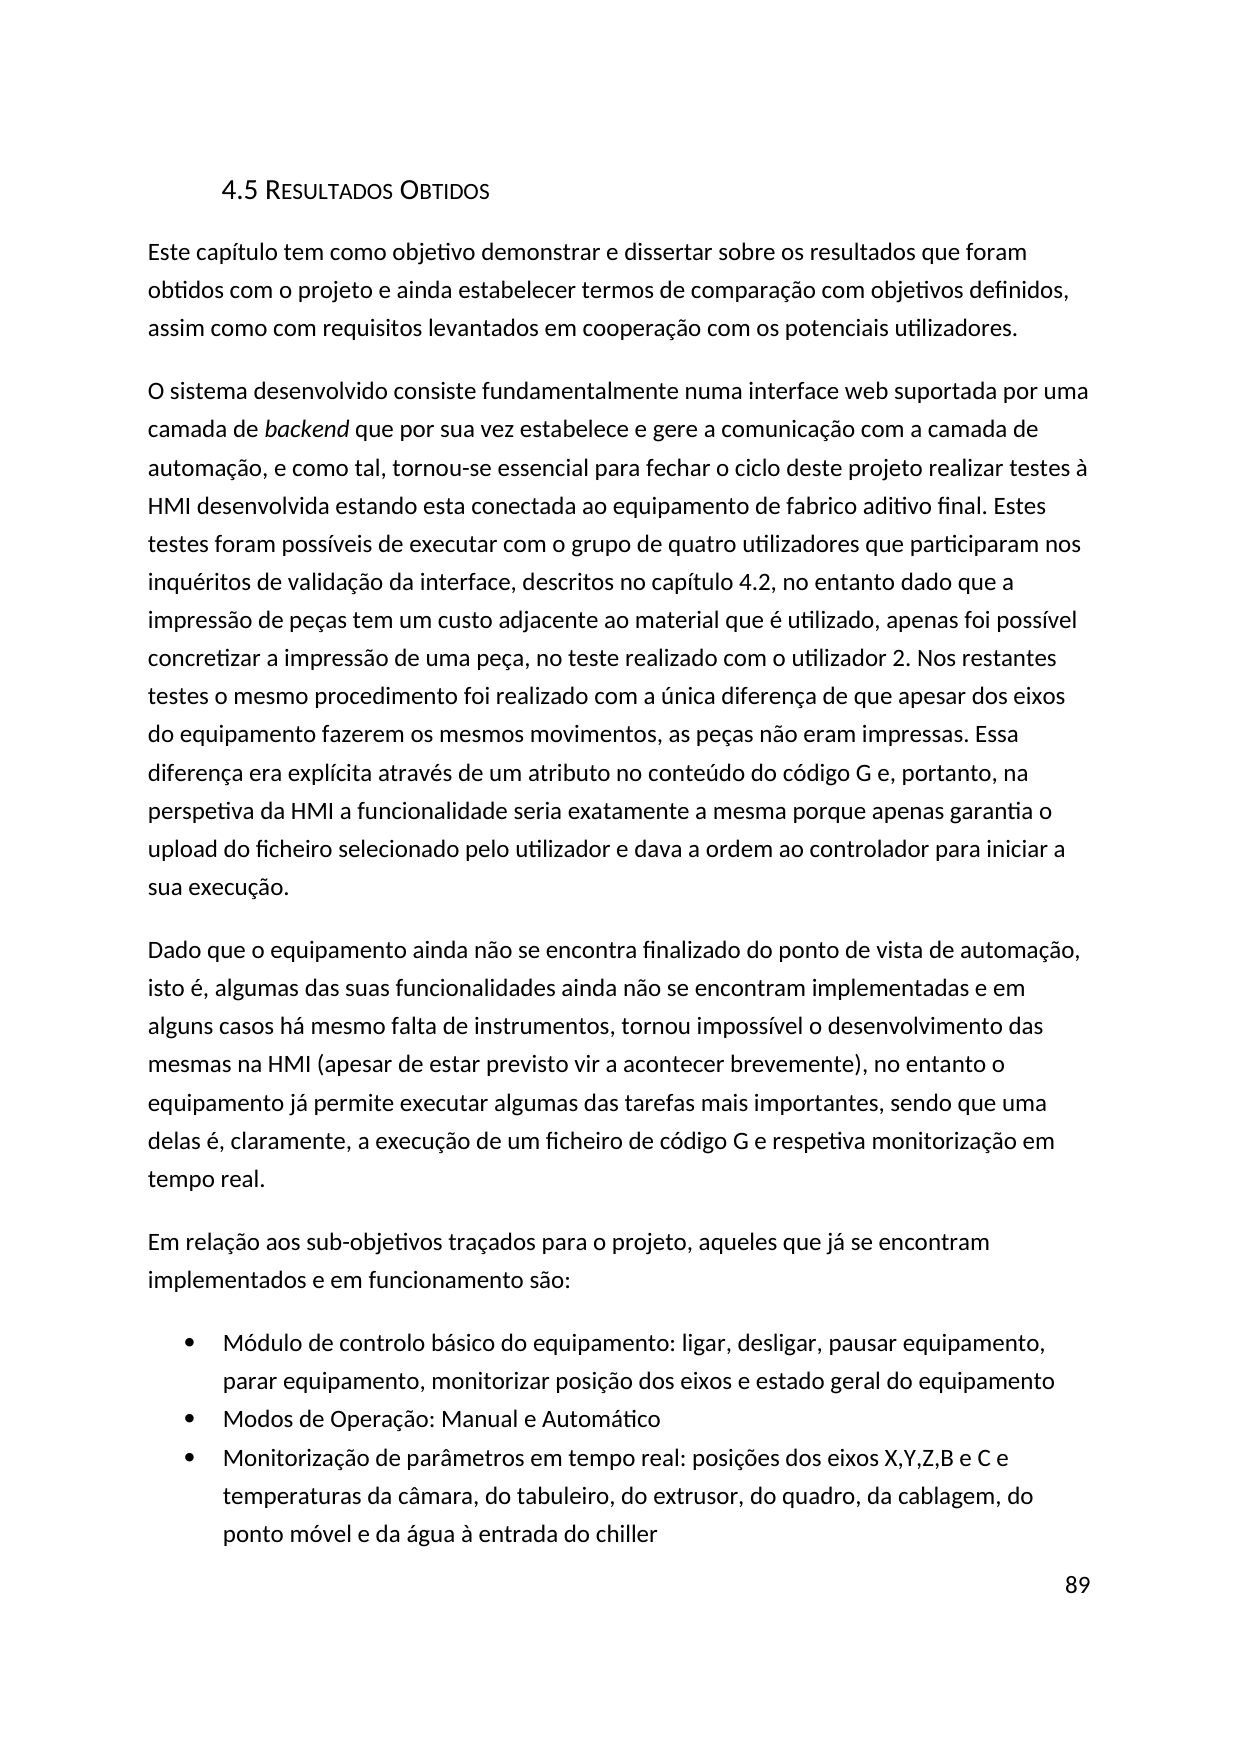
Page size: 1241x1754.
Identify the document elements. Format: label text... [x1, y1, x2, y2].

list Monitorização de parâmetros em tempo real: posições dos eixos X,Y,Z,B e C e temperaturas da câmara, do tabuleiro, do extrusor, do quadro, da cablagem, do ponto móvel e da água à entrada do chiller [185, 1442, 1090, 1548]
text Em relação aos sub-objetivos traçados para o projeto, aqueles que já se encontram implementados e em funcionamento são: [148, 1226, 1090, 1295]
text Dado que o equipamento ainda não se encontra finalizado do ponto de vista de automação, isto é, algumas das suas funcionalidades ainda não se encontram implementadas e em alguns casos há mesmo falta de instrumentos, tornou impossível o desenvolvimento das mesmas na HMI (apesar de estar previsto vir a acontecer brevemente), no entanto o equipamento já permite executar algumas das tarefas mais importantes, sendo que uma delas é, claramente, a execução de um ficheiro de código G e respetiva monitorização em tempo real. [148, 934, 1090, 1193]
text Este capítulo tem como objetivo demonstrar e dissertar sobre os resultados que foram obtidos com o projeto e ainda estabelecer termos de comparação com objetivos definidos, assim como com requisitos levantados em cooperação com os potenciais utilizadores. [148, 236, 1090, 343]
text O sistema desenvolvido consiste fundamentalmente numa interface web suportada por uma camada de backend que por sua vez estabelece e gere a comunicação com a camada de automação, e como tal, tornou-se essencial para fechar o ciclo deste projeto realizar testes à HMI desenvolvida estando esta conectada ao equipamento de fabrico aditivo final. Estes testes foram possíveis de executar com o grupo de quatro utilizadores que participaram nos inquéritos de validação da interface, descritos no capítulo 4.2, no entanto dado que a impressão de peças tem um custo adjacente ao material que é utilizado, apenas foi possível concretizar a impressão de uma peça, no teste realizado com o utilizador 2. Nos restantes testes o mesmo procedimento foi realizado com a única diferença de que apesar dos eixos do equipamento fazerem os mesmos movimentos, as peças não eram impressas. Essa diferença era explícita através de um atributo no conteúdo do código G e, portanto, na perspetiva da HMI a funcionalidade seria exatamente a mesma porque apenas garantia o upload do ficheiro selecionado pelo utilizador e dava a ordem ao controlador para iniciar a sua execução. [148, 375, 1090, 902]
subtitle 4.5 Resultados Obtidos [148, 171, 1090, 206]
list Módulo de controlo básico do equipamento: ligar, desligar, pausar equipamento, parar equipamento, monitorizar posição dos eixos e estado geral do equipamento [185, 1327, 1090, 1396]
list Modos de Operação: Manual e Automático [185, 1403, 1090, 1434]
